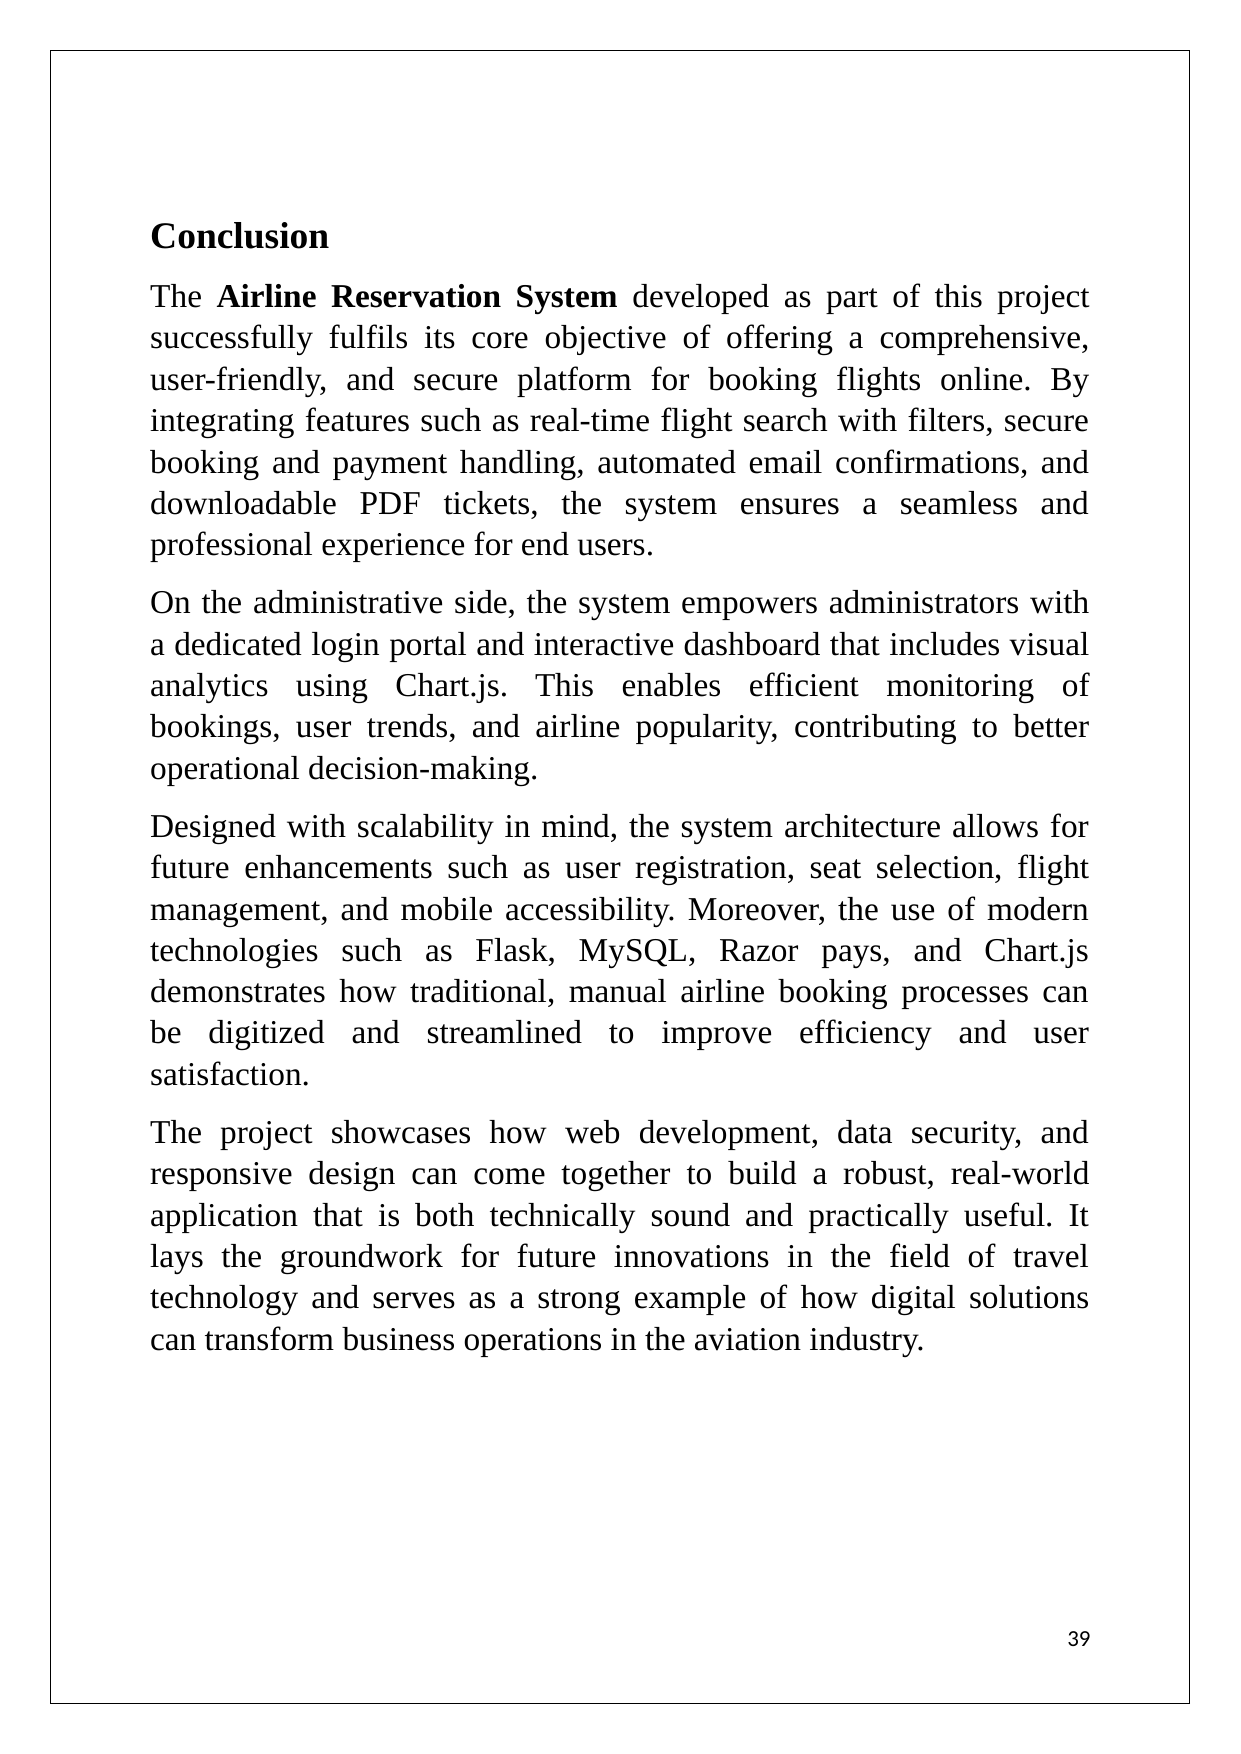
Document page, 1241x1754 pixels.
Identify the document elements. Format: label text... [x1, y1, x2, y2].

text The project showcases how web development, data security, and responsive design can come together to build a robust, real-world application that is both technically sound and practically useful. It lays the groundwork for future innovations in the field of travel technology and serves as a strong example of how digital solutions can transform business operations in the aviation industry. [150, 1112, 1090, 1357]
text Designed with scalability in mind, the system architecture allows for future enhancements such as user registration, seat selection, flight management, and mobile accessibility. Moreover, the use of modern technologies such as Flask, MySQL, Razor pays, and Chart.js demonstrates how traditional, manual airline booking processes can be digitized and streamlined to improve efficiency and user satisfaction. [150, 806, 1090, 1092]
text Conclusion [150, 213, 1090, 256]
text On the administrative side, the system empowers administrators with a dedicated login portal and interactive dashboard that includes visual analytics using Chart.js. This enables efficient monitoring of bookings, user trends, and airline popularity, contributing to better operational decision-making. [150, 583, 1090, 786]
text The Airline Reservation System developed as part of this project successfully fulfils its core objective of offering a comprehensive, user-friendly, and secure platform for booking flights online. By integrating features such as real-time flight search with filters, secure booking and payment handling, automated email confirmations, and downloadable PDF tickets, the system ensures a seamless and professional experience for end users. [150, 276, 1090, 563]
